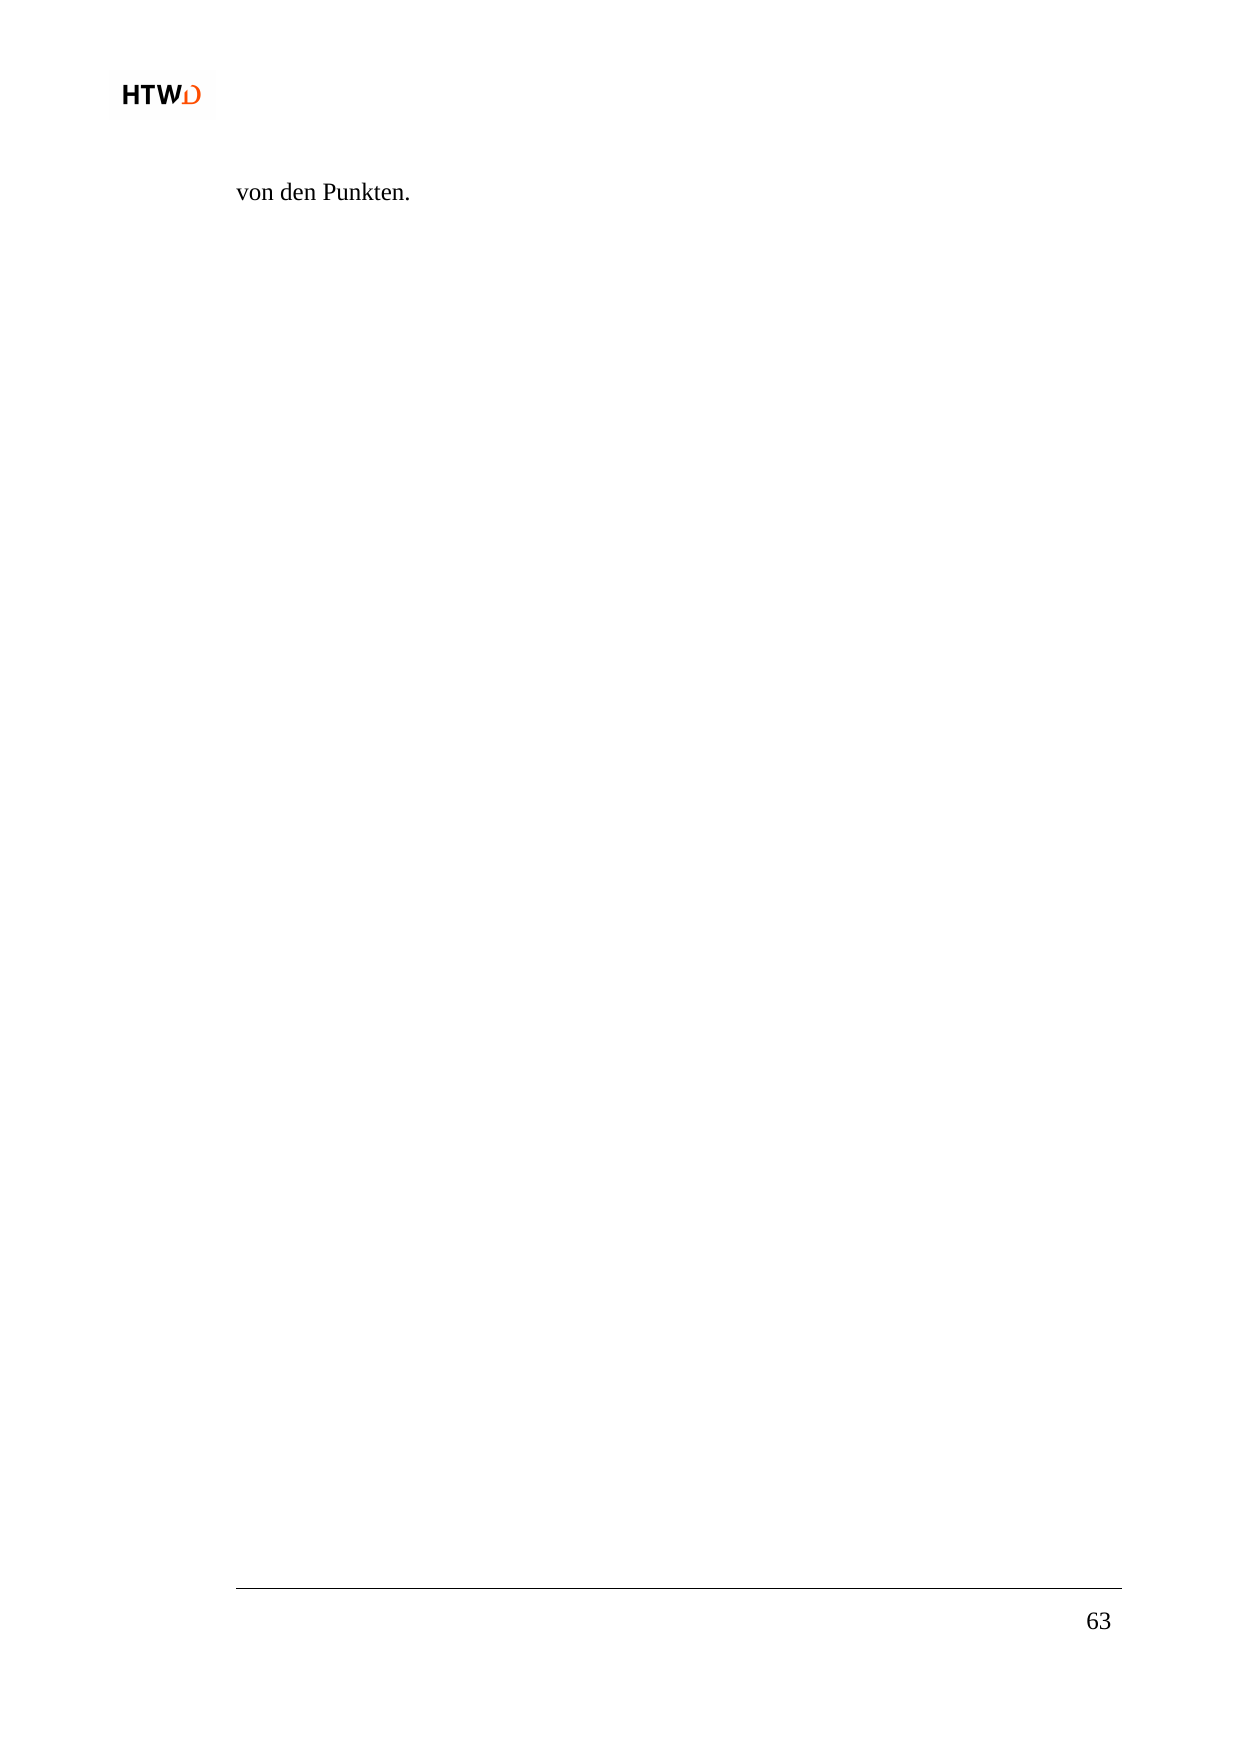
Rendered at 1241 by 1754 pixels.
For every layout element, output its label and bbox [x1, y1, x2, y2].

text [236, 177, 1122, 206]
picture [108, 70, 216, 120]
